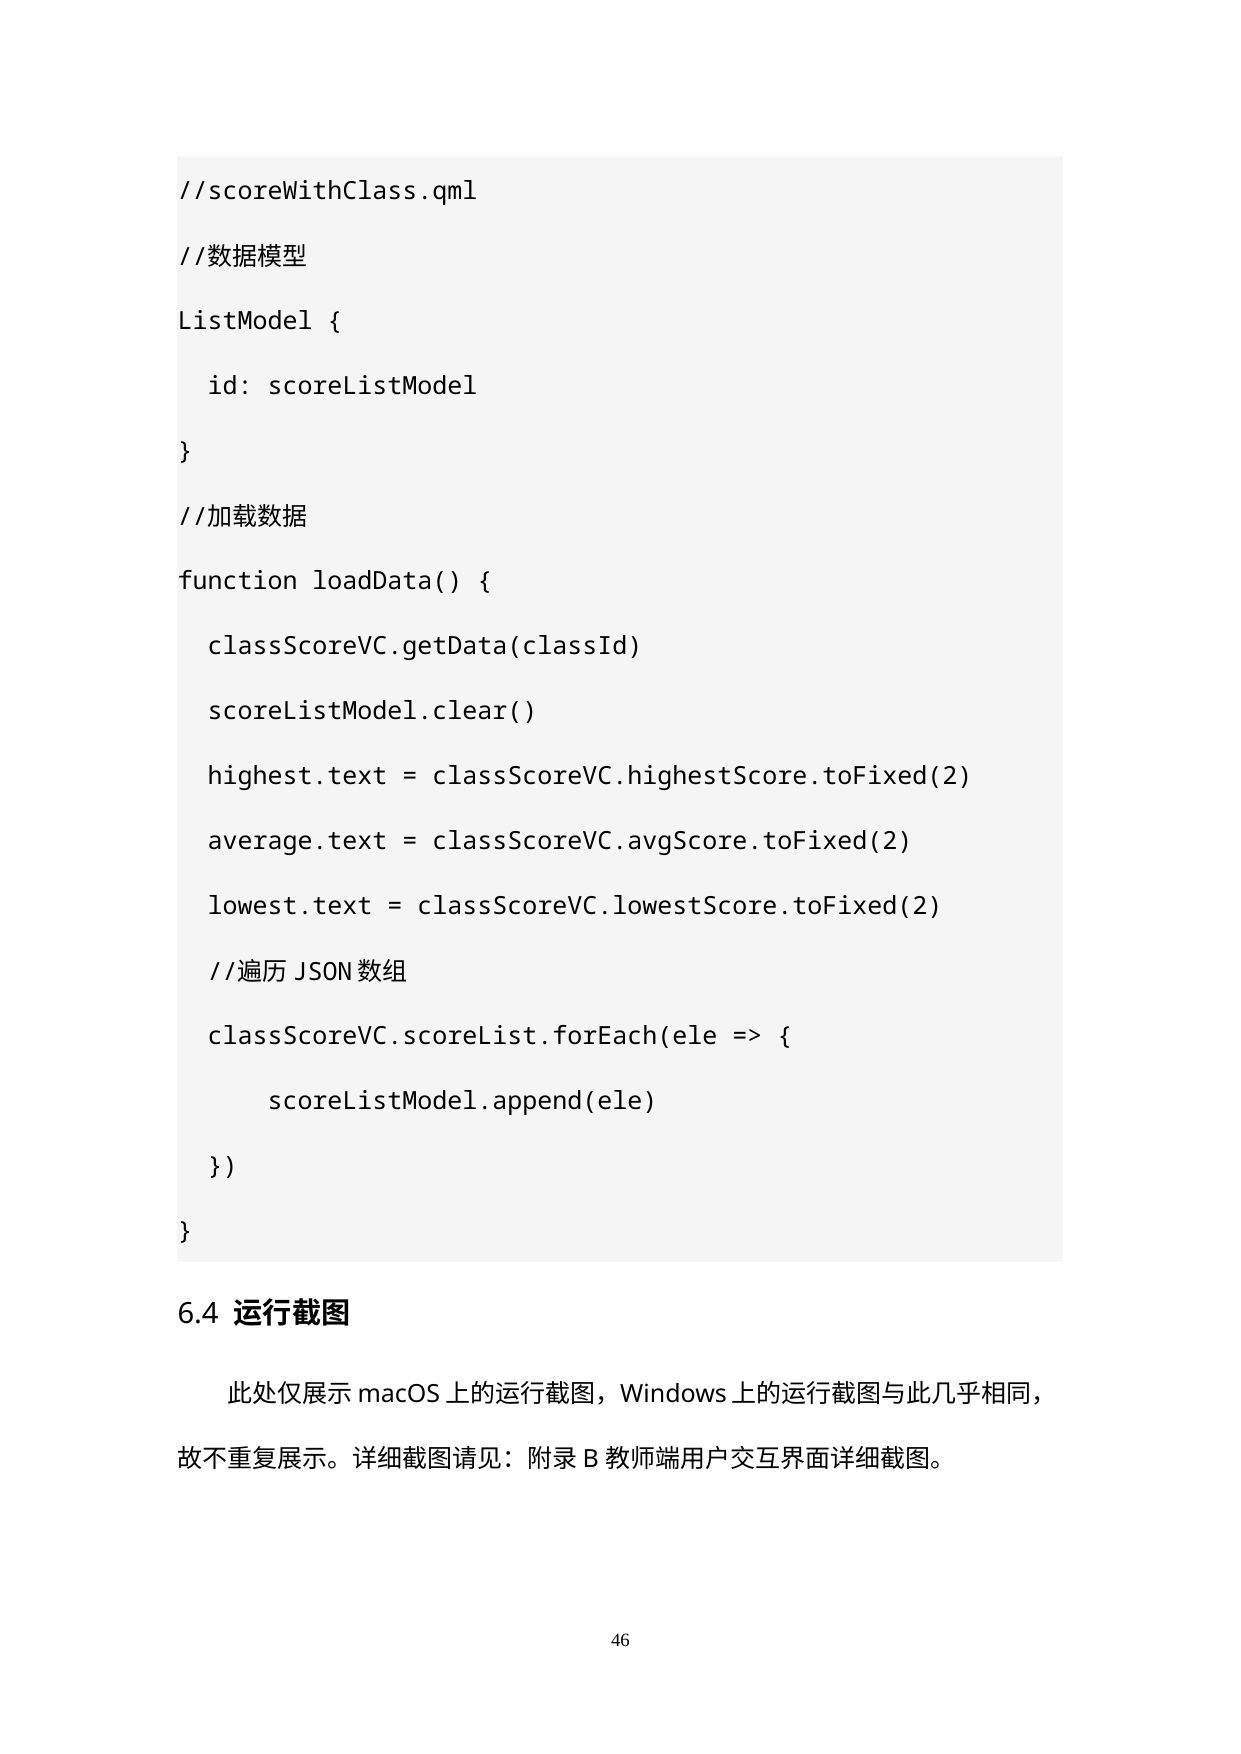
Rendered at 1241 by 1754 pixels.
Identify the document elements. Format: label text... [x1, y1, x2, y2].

subtitle 运行截图 [177, 1278, 1063, 1343]
text 此处仅展示macOS上的运行截图，Windows上的运行截图与此几乎相同，故不重复展示。详细截图请见：附录B 教师端用户交互界面详细截图。 [177, 1359, 1063, 1489]
text //scoreWithClass.qml //数据模型 ListModel { id: scoreListModel } //加载数据 function loadData() { classScoreVC.getData(classId) scoreListModel.clear() highest.text = classScoreVC.highestScore.toFixed(2) average.text = classScoreVC.avgScore.toFixed(2) lowest.text = classScoreVC.lowestScore.toFixed(2) //遍历JSON数组 classScoreVC.scoreList.forEach(ele => { scoreListModel.append(ele) }) } [177, 157, 1063, 1262]
